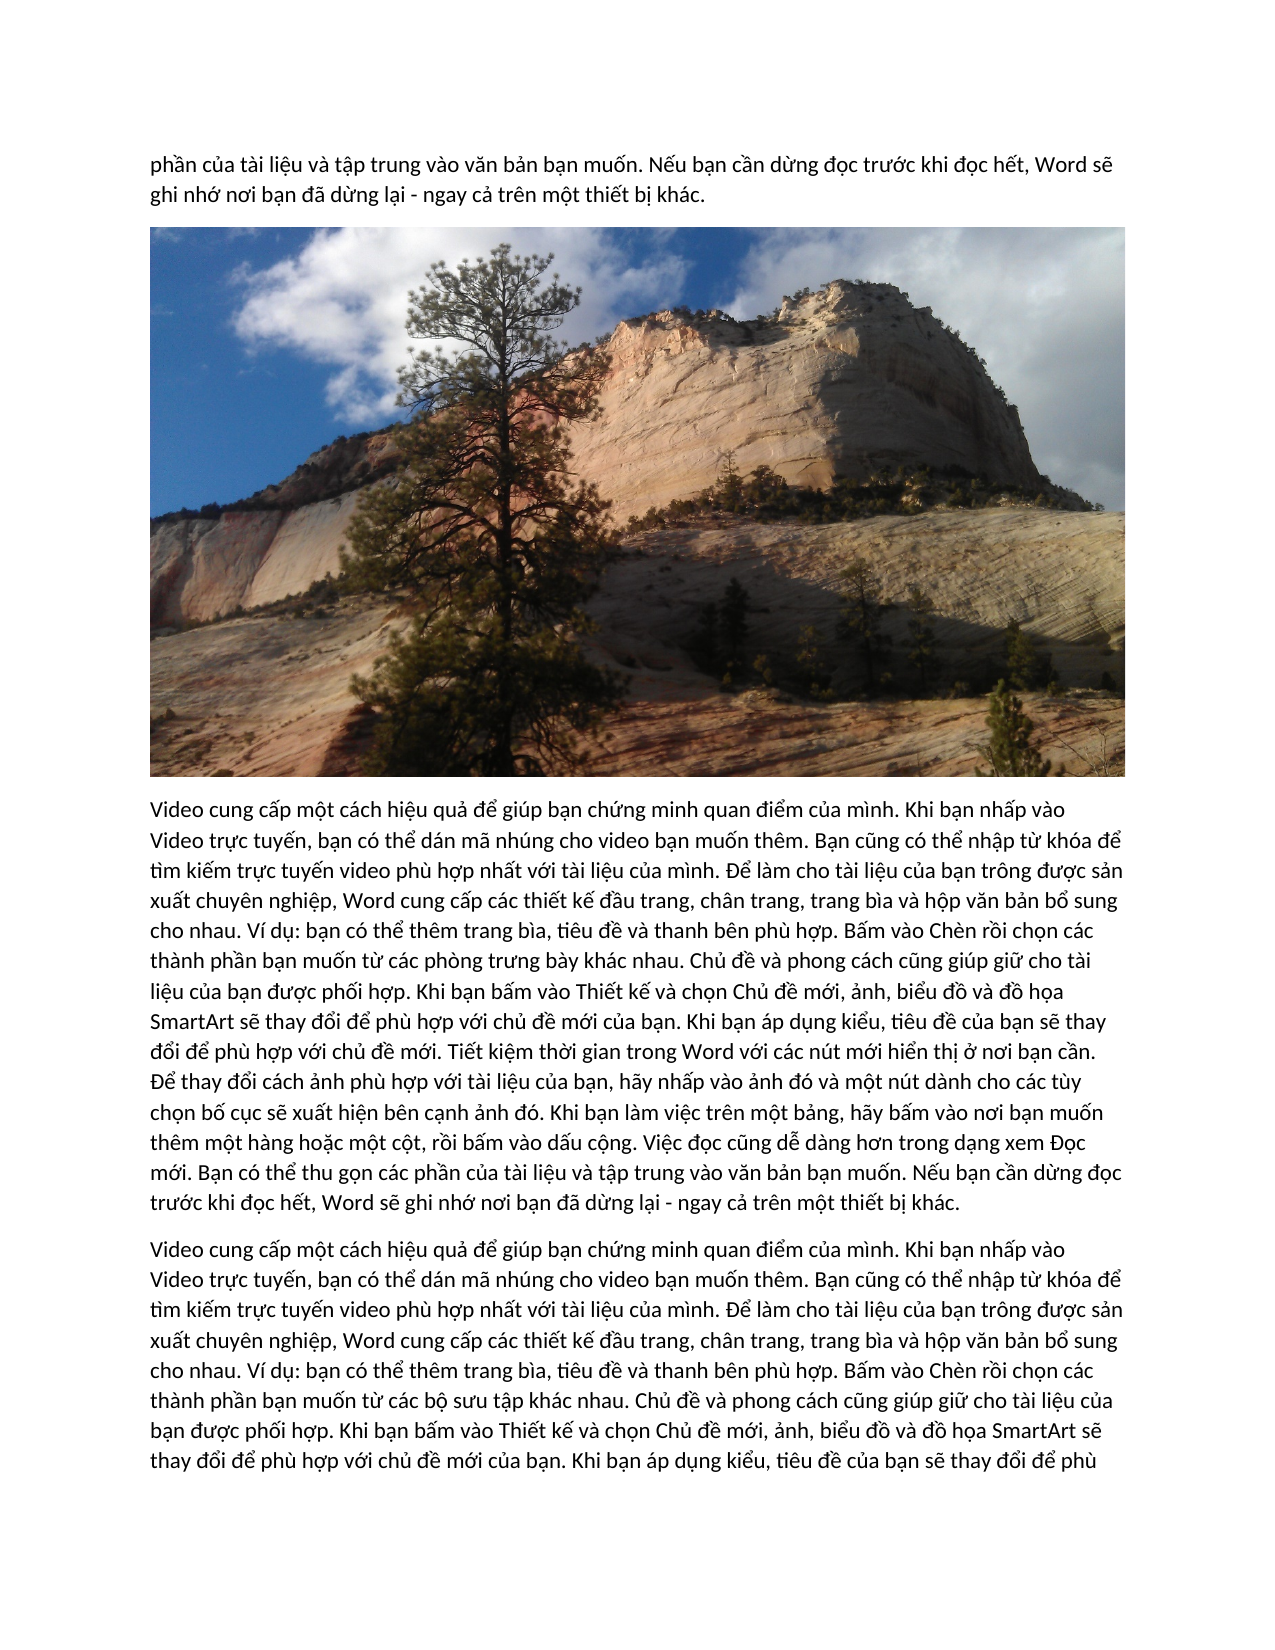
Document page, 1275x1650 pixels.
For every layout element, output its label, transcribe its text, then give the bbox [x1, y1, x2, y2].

text Video cung cấp một cách hiệu quả để giúp bạn chứng minh quan điểm của mình. Khi bạn nhấp vào Video trực tuyến, bạn có thể dán mã nhúng cho video bạn muốn thêm. Bạn cũng có thể nhập từ khóa để tìm kiếm trực tuyến video phù hợp nhất với tài liệu của mình. Để làm cho tài liệu của bạn trông được sản xuất chuyên nghiệp, Word cung cấp các thiết kế đầu trang, chân trang, trang bìa và hộp văn bản bổ sung cho nhau. Ví dụ: bạn có thể thêm trang bìa, tiêu đề và thanh bên phù hợp. Bấm vào Chèn rồi chọn các thành phần bạn muốn từ các phòng trưng bày khác nhau. Chủ đề và phong cách cũng giúp giữ cho tài liệu của bạn được phối hợp. Khi bạn bấm vào Thiết kế và chọn Chủ đề mới, ảnh, biểu đồ và đồ họa SmartArt sẽ thay đổi để phù hợp với chủ đề mới của bạn. Khi bạn áp dụng kiểu, tiêu đề của bạn sẽ thay đổi để phù hợp với chủ đề mới. Tiết kiệm thời gian trong Word với các nút mới hiển thị ở nơi bạn cần. Để thay đổi cách ảnh phù hợp với tài liệu của bạn, hãy nhấp vào ảnh đó và một nút dành cho các tùy chọn bố cục sẽ xuất hiện bên cạnh ảnh đó. Khi bạn làm việc trên một bảng, hãy bấm vào nơi bạn muốn thêm một hàng hoặc một cột, rồi bấm vào dấu cộng. Việc đọc cũng dễ dàng hơn trong dạng xem Đọc mới. Bạn có thể thu gọn các phần của tài liệu và tập trung vào văn bản bạn muốn. Nếu bạn cần dừng đọc trước khi đọc hết, Word sẽ ghi nhớ nơi bạn đã dừng lại - ngay cả trên một thiết bị khác. [150, 796, 1125, 1216]
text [150, 1235, 1125, 1474]
picture [150, 227, 1125, 777]
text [150, 150, 1125, 208]
